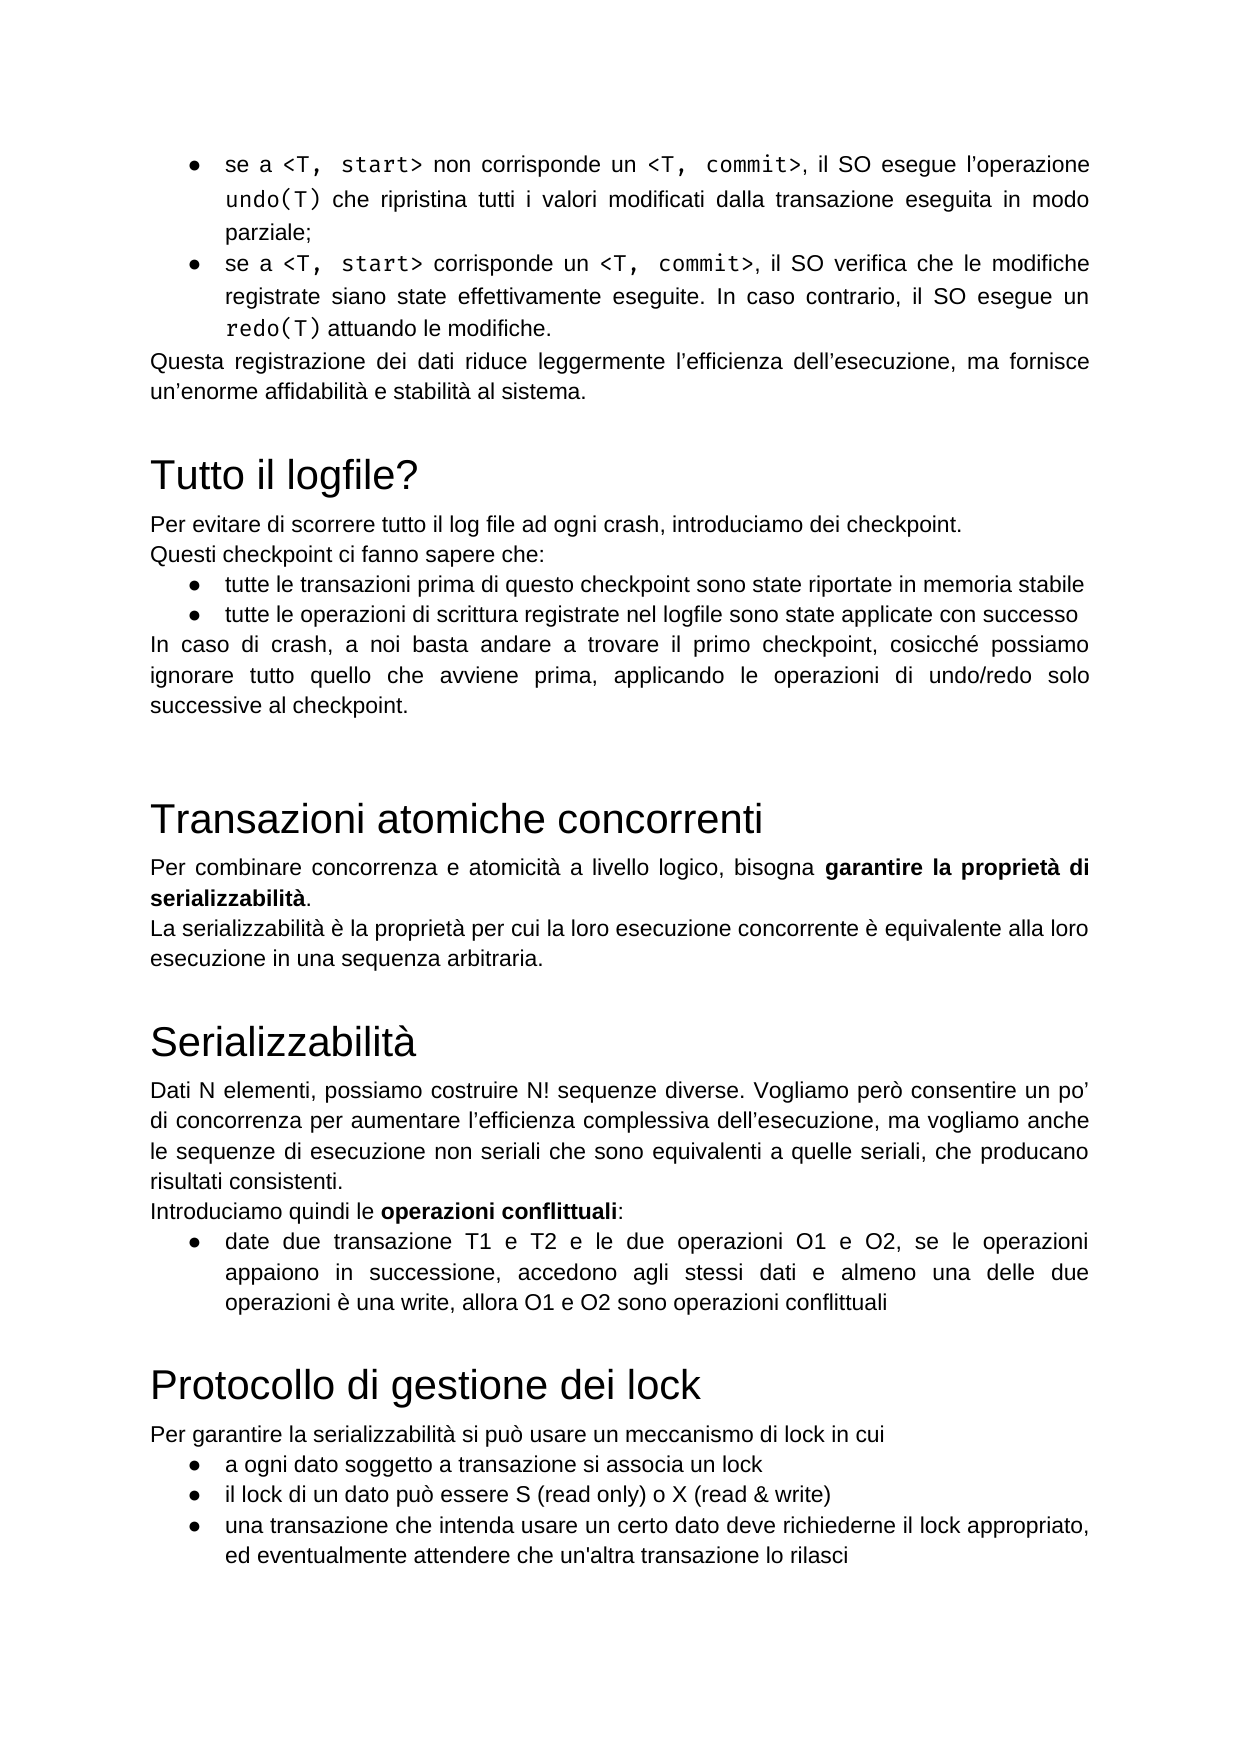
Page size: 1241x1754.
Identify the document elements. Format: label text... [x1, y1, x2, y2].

text Introduciamo quindi le operazioni conflittuali: [150, 1198, 1090, 1224]
list se a <T, start> corrisponde un <T, commit>, il SO verifica che le modifiche registrate siano state effettivamente eseguite. In caso contrario, il SO esegue un redo(T) attuando le modifiche. [187, 249, 1090, 344]
text Questi checkpoint ci fanno sapere che: [150, 541, 1090, 567]
subtitle Tutto il logfile? [150, 450, 1090, 498]
text La serializzabilità è la proprietà per cui la loro esecuzione concorrente è equivalente alla loro esecuzione in una sequenza arbitraria. [150, 915, 1090, 971]
list tutte le transazioni prima di questo checkpoint sono state riportate in memoria stabile [187, 571, 1090, 597]
subtitle Serializzabilità [150, 1017, 1090, 1065]
text Dati N elementi, possiamo costruire N! sequenze diverse. Vogliamo però consentire un po’ di concorrenza per aumentare l’efficienza complessiva dell’esecuzione, ma vogliamo anche le sequenze di esecuzione non seriali che sono equivalenti a quelle seriali, che producano risultati consistenti. [150, 1077, 1090, 1194]
subtitle Transazioni atomiche concorrenti [150, 794, 1090, 842]
text Questa registrazione dei dati riduce leggermente l’efficienza dell’esecuzione, ma fornisce un’enorme affidabilità e stabilità al sistema. [150, 348, 1090, 405]
list se a <T, start> non corrisponde un <T, commit>, il SO esegue l’operazione undo(T) che ripristina tutti i valori modificati dalla transazione eseguita in modo parziale; [187, 150, 1090, 245]
list il lock di un dato può essere S (read only) o X (read & write) [187, 1481, 1090, 1508]
text In caso di crash, a noi basta andare a trovare il primo checkpoint, cosicché possiamo ignorare tutto quello che avviene prima, applicando le operazioni di undo/redo solo successive al checkpoint. [150, 631, 1090, 718]
list una transazione che intenda usare un certo dato deve richiederne il lock appropriato, ed eventualmente attendere che un'altra transazione lo rilasci [187, 1512, 1090, 1568]
text Per garantire la serializzabilità si può usare un meccanismo di lock in cui [150, 1421, 1090, 1447]
subtitle Protocollo di gestione dei lock [150, 1361, 1090, 1408]
list date due transazione T1 e T2 e le due operazioni O1 e O2, se le operazioni appaiono in successione, accedono agli stessi dati e almeno una delle due operazioni è una write, allora O1 e O2 sono operazioni conflittuali [187, 1228, 1090, 1315]
list tutte le operazioni di scrittura registrate nel logfile sono state applicate con successo [187, 601, 1090, 628]
text Per evitare di scorrere tutto il log file ad ogni crash, introduciamo dei checkpoint. [150, 511, 1090, 537]
list a ogni dato soggetto a transazione si associa un lock [187, 1451, 1090, 1478]
text Per combinare concorrenza e atomicità a livello logico, bisogna garantire la proprietà di serializzabilità. [150, 854, 1090, 911]
